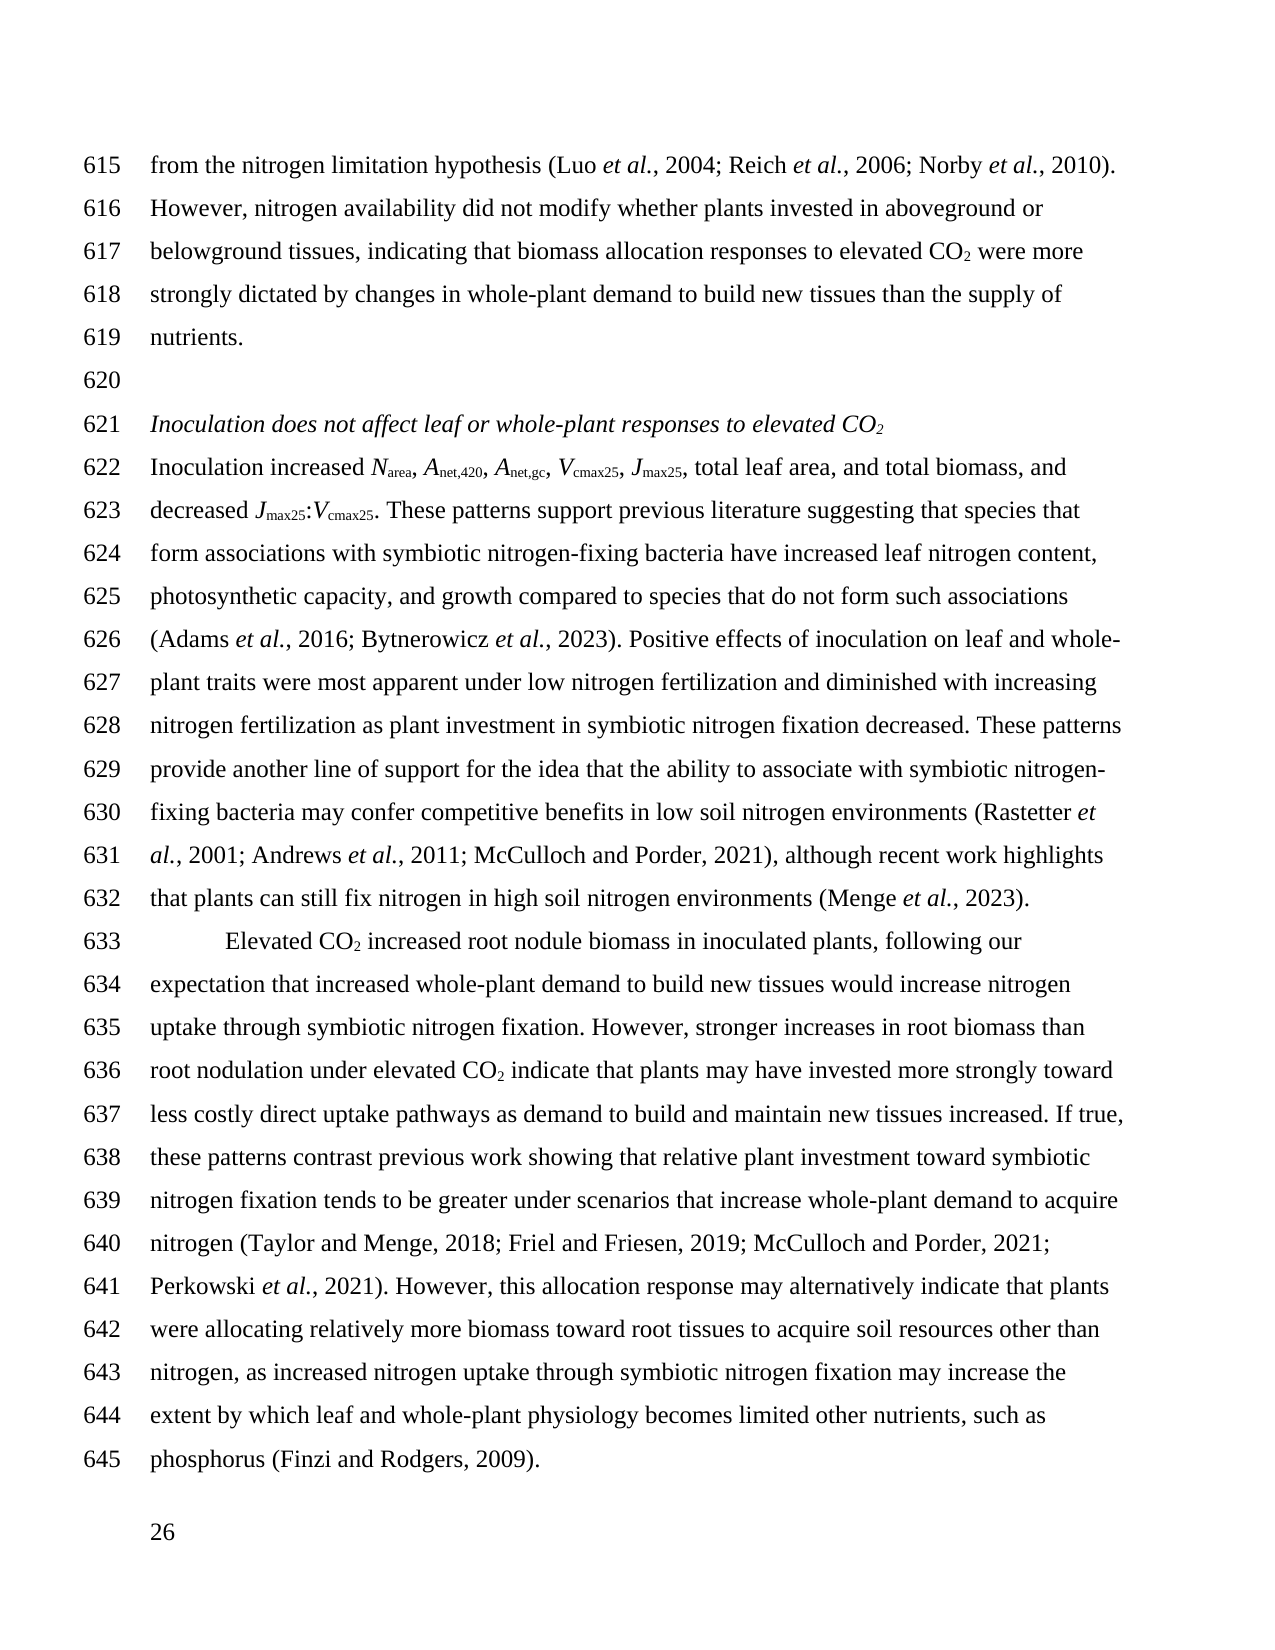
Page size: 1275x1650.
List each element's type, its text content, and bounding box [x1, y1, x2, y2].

text Elevated CO2 increased root nodule biomass in inoculated plants, following our expectation that increased whole-plant demand to build new tissues would increase nitrogen uptake through symbiotic nitrogen fixation. However, stronger increases in root biomass than root nodulation under elevated CO2 indicate that plants may have invested more strongly toward less costly direct uptake pathways as demand to build and maintain new tissues increased. If true, these patterns contrast previous work showing that relative plant investment toward symbiotic nitrogen fixation tends to be greater under scenarios that increase whole-plant demand to acquire nitrogen . However, this allocation response may alternatively indicate that plants were allocating relatively more biomass toward root tissues to acquire soil resources other than nitrogen, as increased nitrogen uptake through symbiotic nitrogen fixation may increase the extent by which leaf and whole-plant physiology becomes limited other nutrients, such as phosphorus . [150, 926, 1125, 1472]
text Inoculation does not affect leaf or whole-plant responses to elevated CO2 [150, 409, 1125, 437]
text Inoculation increased Narea, Anet,420, Anet,gc, Vcmax25, Jmax25, total leaf area, and total biomass, and decreased Jmax25:Vcmax25. These patterns support previous literature suggesting that species that form associations with symbiotic nitrogen-fixing bacteria have increased leaf nitrogen content, photosynthetic capacity, and growth compared to species that do not form such associations . Positive effects of inoculation on leaf and whole-plant traits were most apparent under low nitrogen fertilization and diminished with increasing nitrogen fertilization as plant investment in symbiotic nitrogen fixation decreased. These patterns provide another line of support for the idea that the ability to associate with symbiotic nitrogen-fixing bacteria may confer competitive benefits in low soil nitrogen environments , although recent work highlights that plants can still fix nitrogen in high soil nitrogen environments . [150, 452, 1125, 912]
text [150, 150, 1125, 351]
